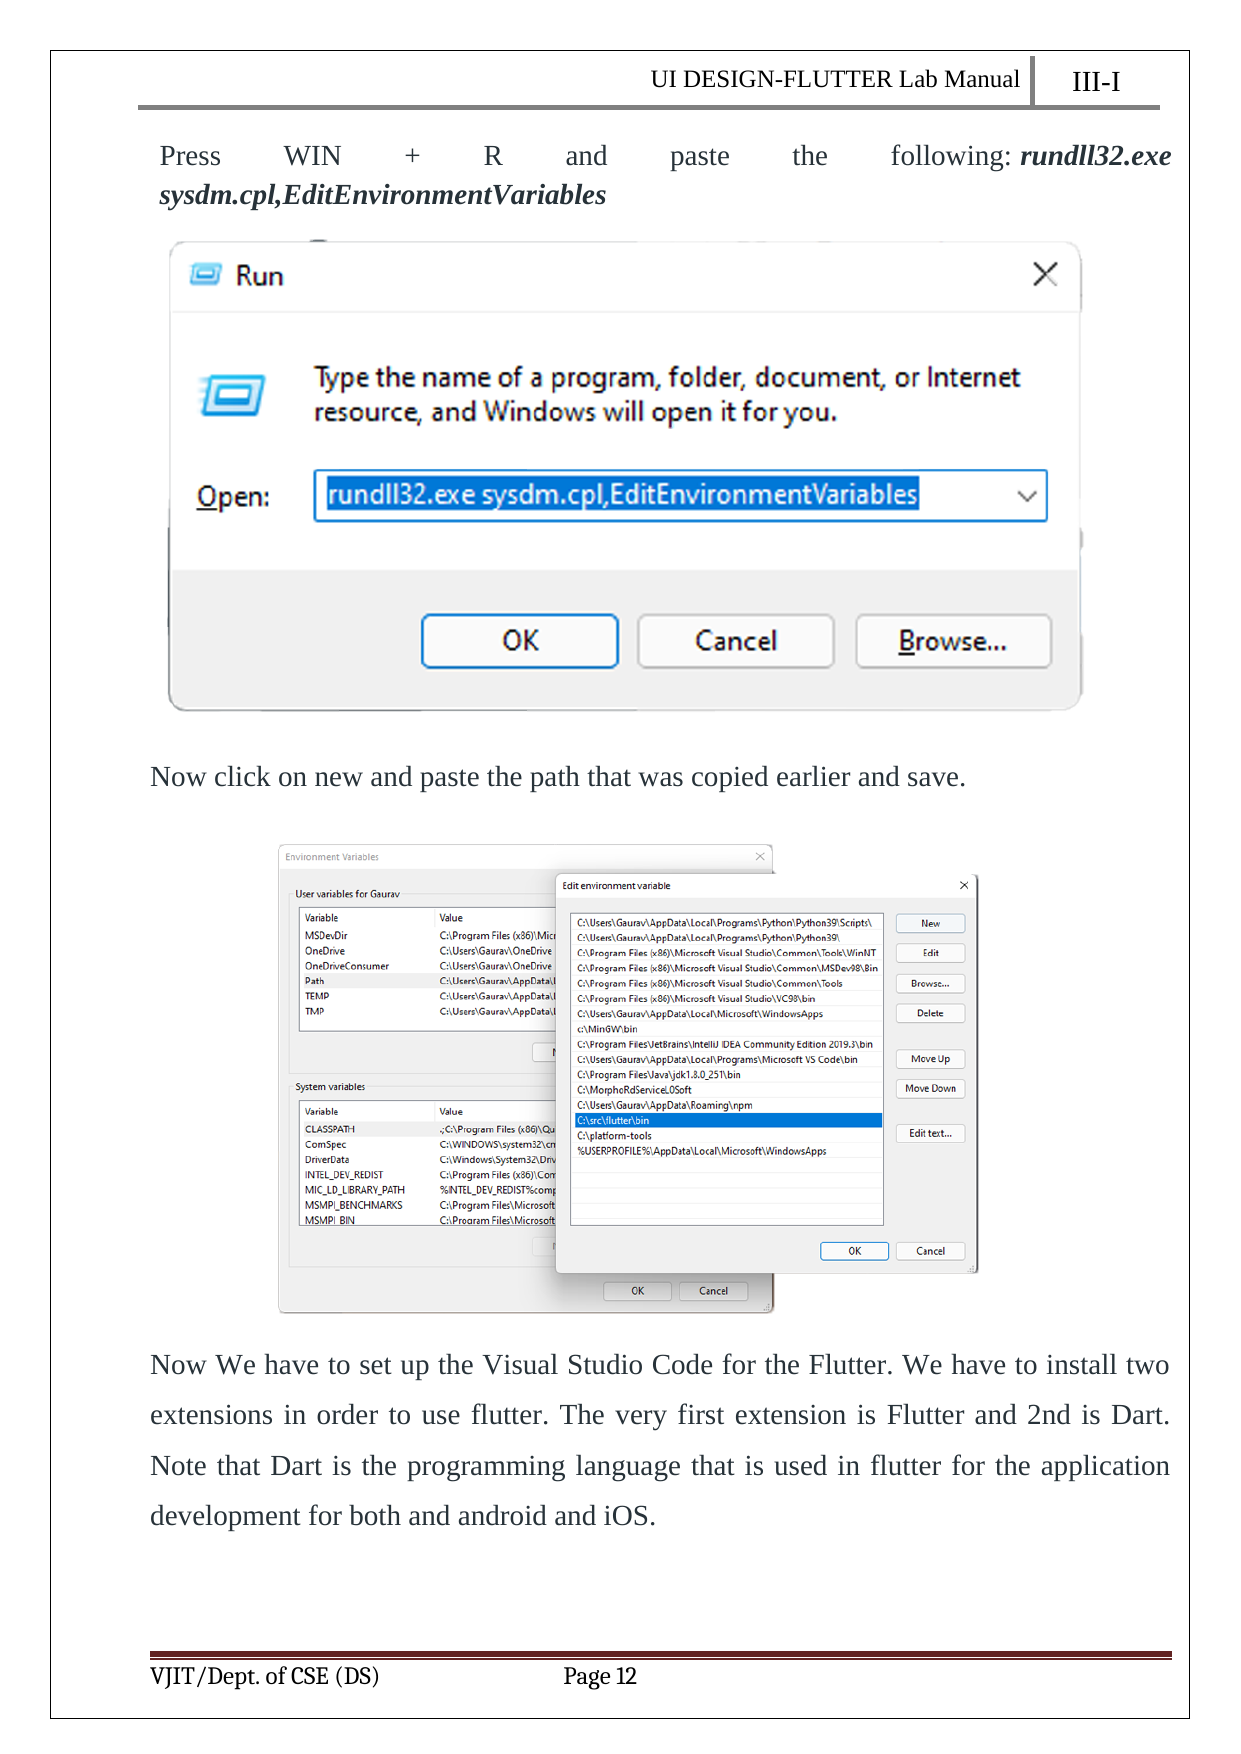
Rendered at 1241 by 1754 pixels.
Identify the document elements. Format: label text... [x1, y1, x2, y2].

text Now We have to set up the Visual Studio Code for the Flutter. We have to install two extensions in order to use flutter. The very first extension is Flutter and 2nd is Dart. Note that Dart is the programming language that is used in flutter for the application development for both and android and iOS. [150, 1347, 1172, 1532]
picture [155, 215, 1105, 743]
text Press WIN + R and paste the following: rundll32.exe sysdm.cpl,EditEnvironmentVariables [159, 138, 1172, 210]
text Now click on new and paste the path that was copied earlier and save. [150, 759, 1109, 793]
picture [162, 811, 1097, 1330]
